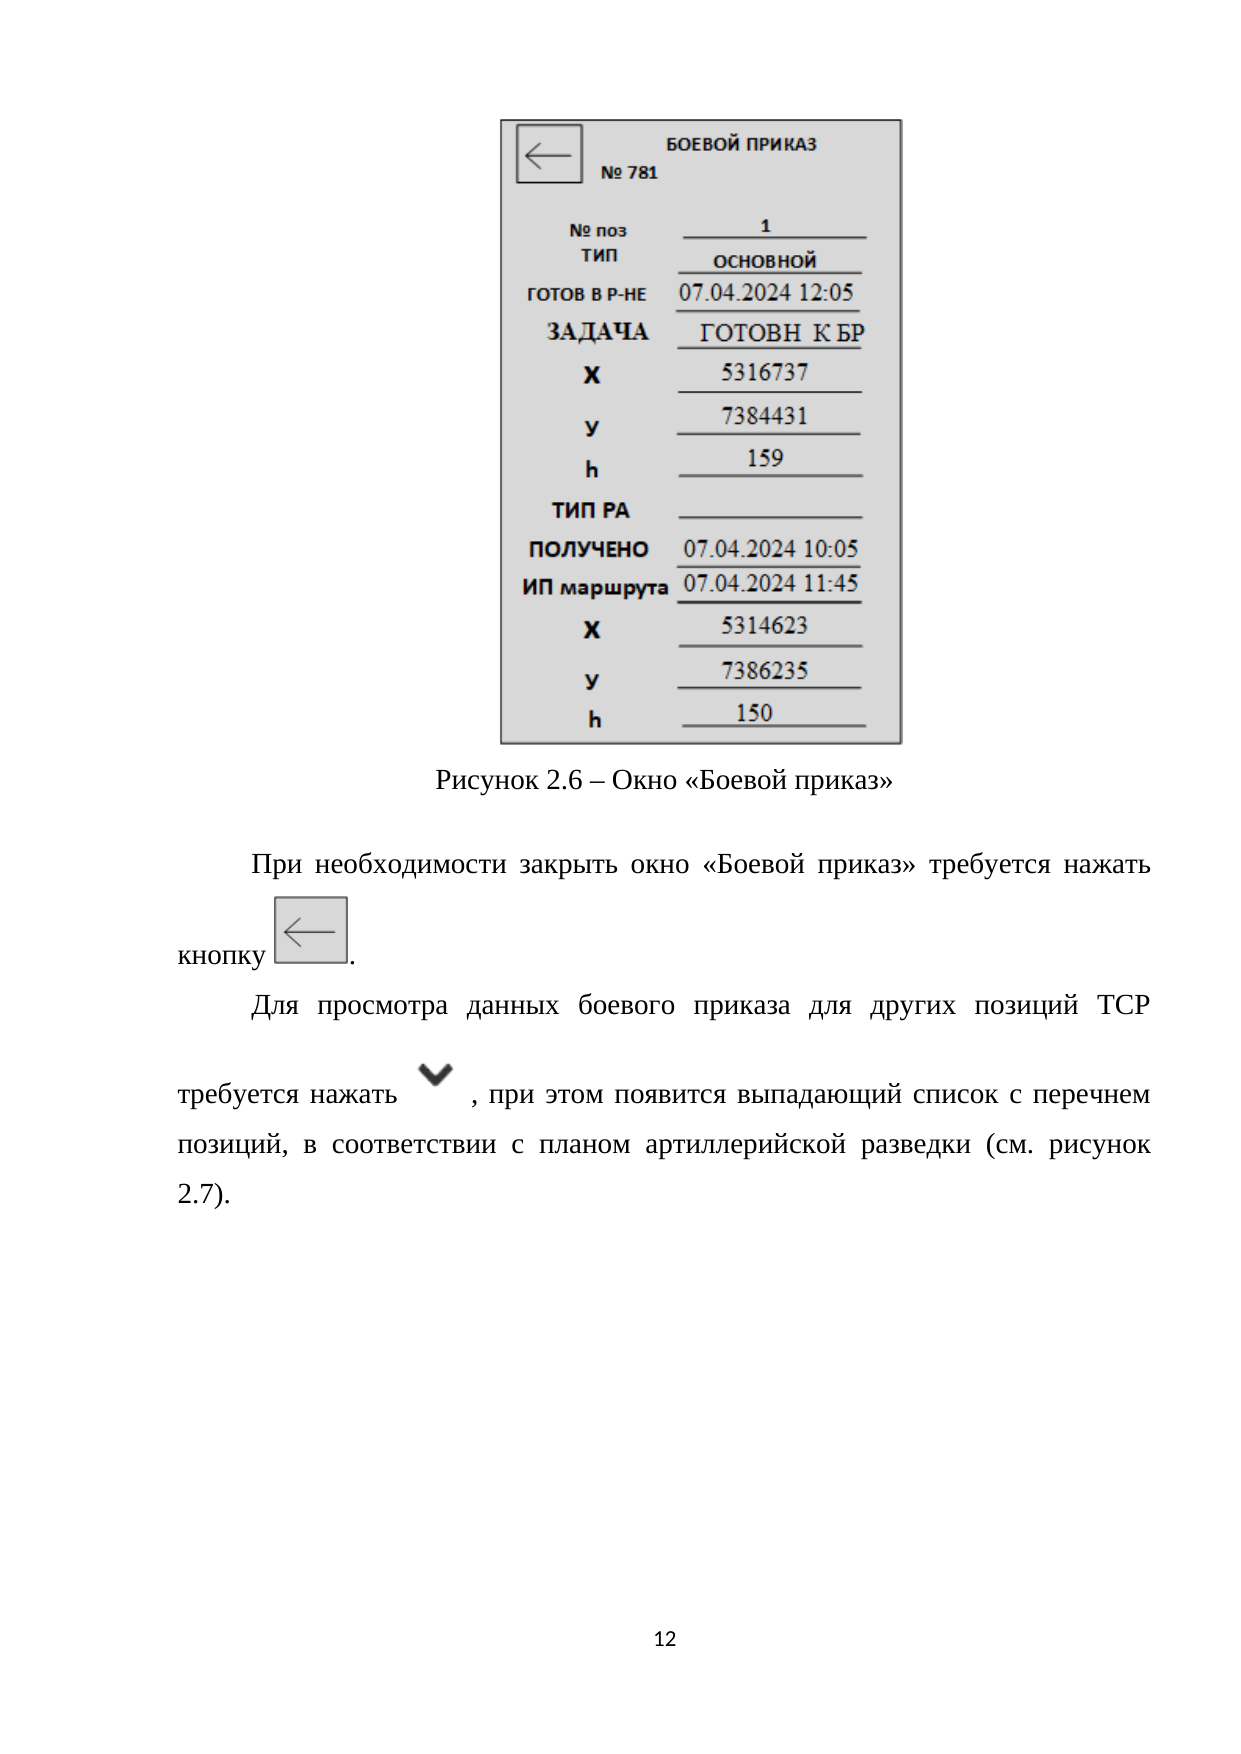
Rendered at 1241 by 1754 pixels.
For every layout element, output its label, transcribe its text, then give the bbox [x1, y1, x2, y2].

text Для просмотра данных боевого приказа для других позиций ТСР требуется нажать , при этом появится выпадающий список с перечнем позиций, в соответствии с планом артиллерийской разведки (см. рисунок 2.7). [177, 987, 1152, 1210]
picture [273, 896, 349, 965]
picture [499, 118, 903, 748]
text При необходимости закрыть окно «Боевой приказ» требуется нажать кнопку . [177, 846, 1152, 970]
text Рисунок 2.6 – Окно «Боевой приказ» [177, 762, 1152, 795]
